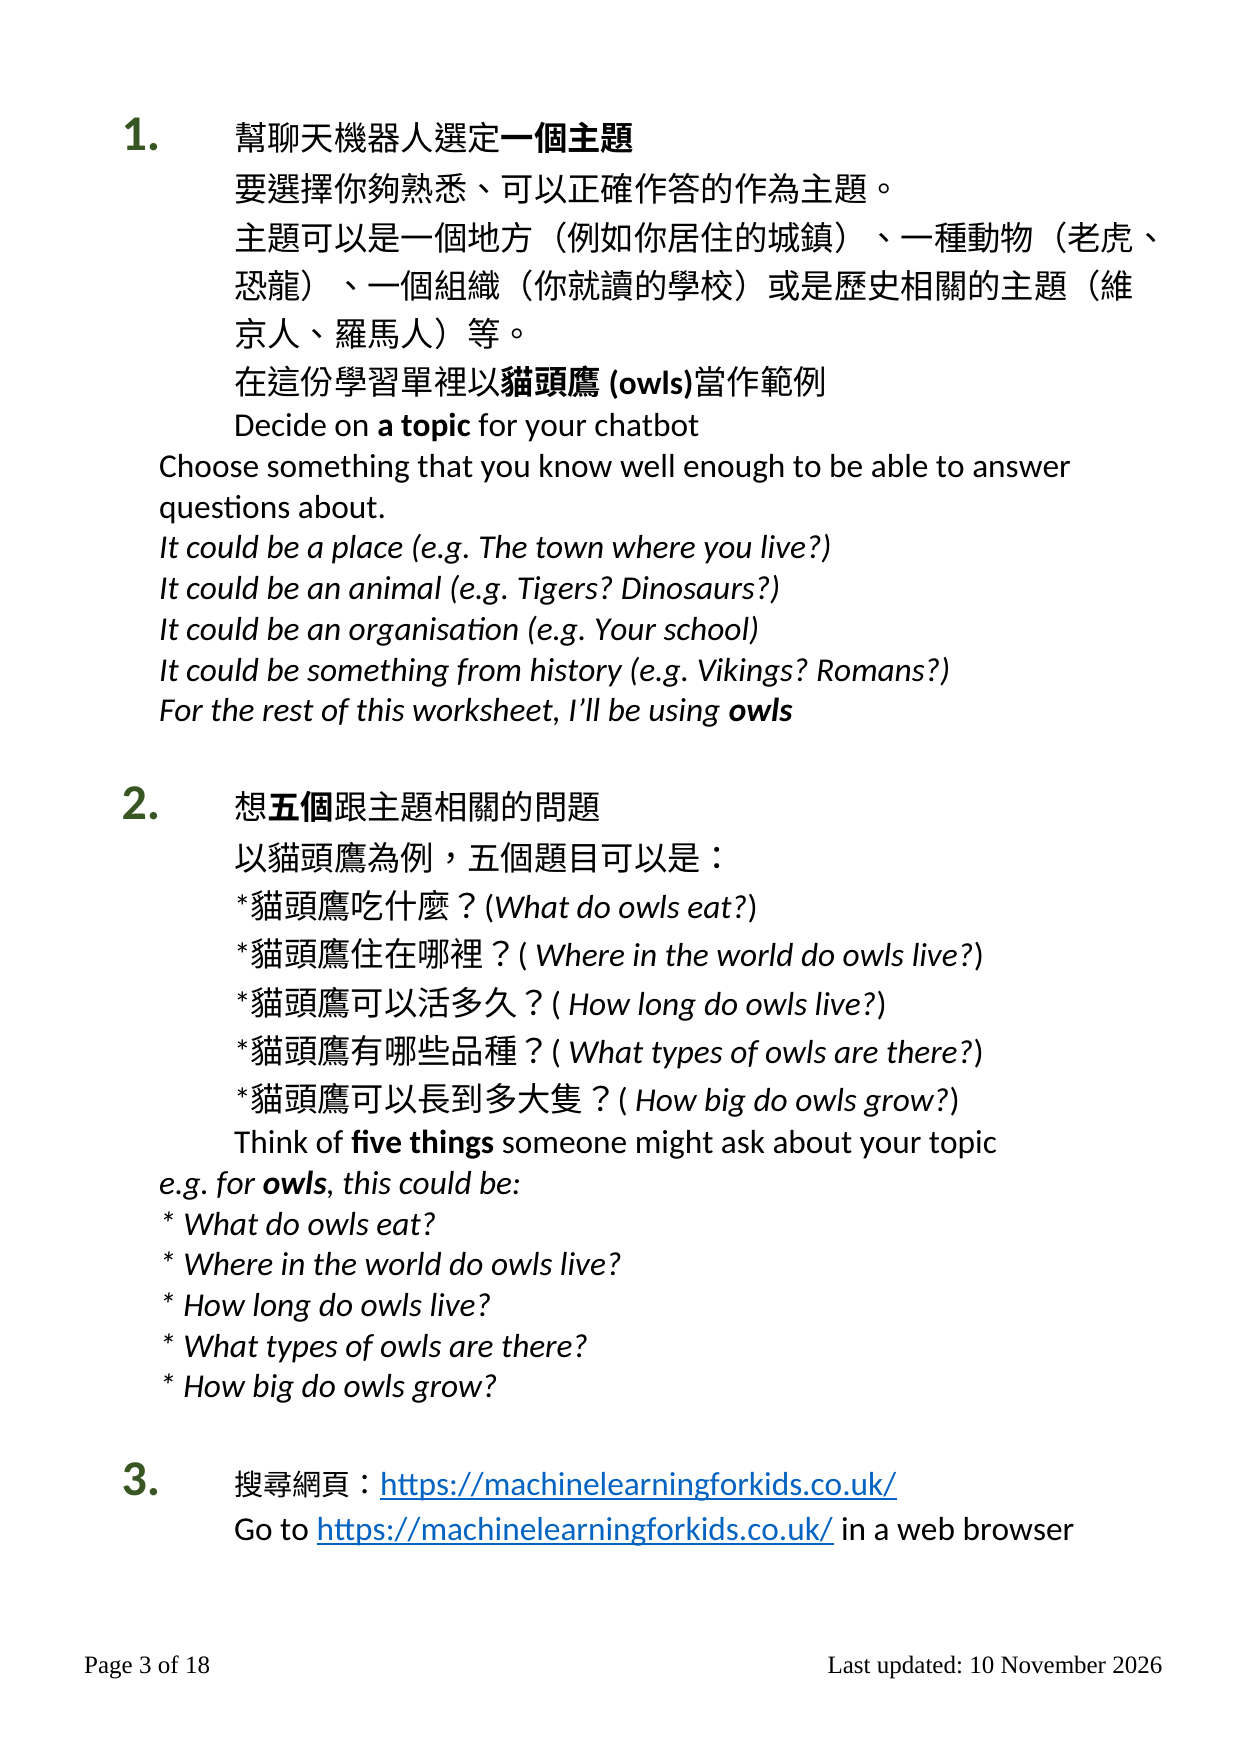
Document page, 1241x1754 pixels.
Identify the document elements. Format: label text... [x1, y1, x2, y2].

list 要選擇你夠熟悉、可以正確作答的作為主題。 [234, 163, 1164, 211]
list Go to https://machinelearningforkids.co.uk/ in a web browser [159, 1508, 1164, 1549]
list *貓頭鷹吃什麼？(What do owls eat?) [234, 880, 1164, 928]
list 在這份學習單裡以貓頭鷹 (owls)當作範例 [234, 356, 1164, 404]
list *貓頭鷹可以長到多大隻？( How big do owls grow?) [234, 1073, 1164, 1121]
list 以貓頭鷹為例，五個題目可以是： [234, 832, 1164, 880]
list *貓頭鷹住在哪裡？( Where in the world do owls live?) [234, 928, 1164, 976]
list *貓頭鷹可以活多久？( How long do owls live?) [234, 976, 1164, 1025]
list 搜尋網頁：https://machinelearningforkids.co.uk/ [121, 1447, 1164, 1508]
list Decide on a topic for your chatbot Choose something that you know well enough to be able to answer questions about. It could be a place (e.g. The town where you live?) It could be an animal (e.g. Tigers? Dinosaurs?) It could be an organisation (e.g. Your school) It could be something from history (e.g. Vikings? Romans?) For the rest of this worksheet, I’ll be using owls [159, 404, 1164, 730]
list 主題可以是一個地方（例如你居住的城鎮）、一種動物（老虎、恐龍）、一個組織（你就讀的學校）或是歷史相關的主題（維京人、羅馬人）等。 [234, 211, 1164, 356]
list 幫聊天機器人選定一個主題 [121, 102, 1164, 163]
list Think of five things someone might ask about your topic e.g. for owls, this could be: * What do owls eat? * Where in the world do owls live? * How long do owls live? * What types of owls are there? * How big do owls grow? [159, 1121, 1164, 1406]
list 想五個跟主題相關的問題 [121, 771, 1164, 832]
list *貓頭鷹有哪些品種？( What types of owls are there?) [234, 1025, 1164, 1073]
